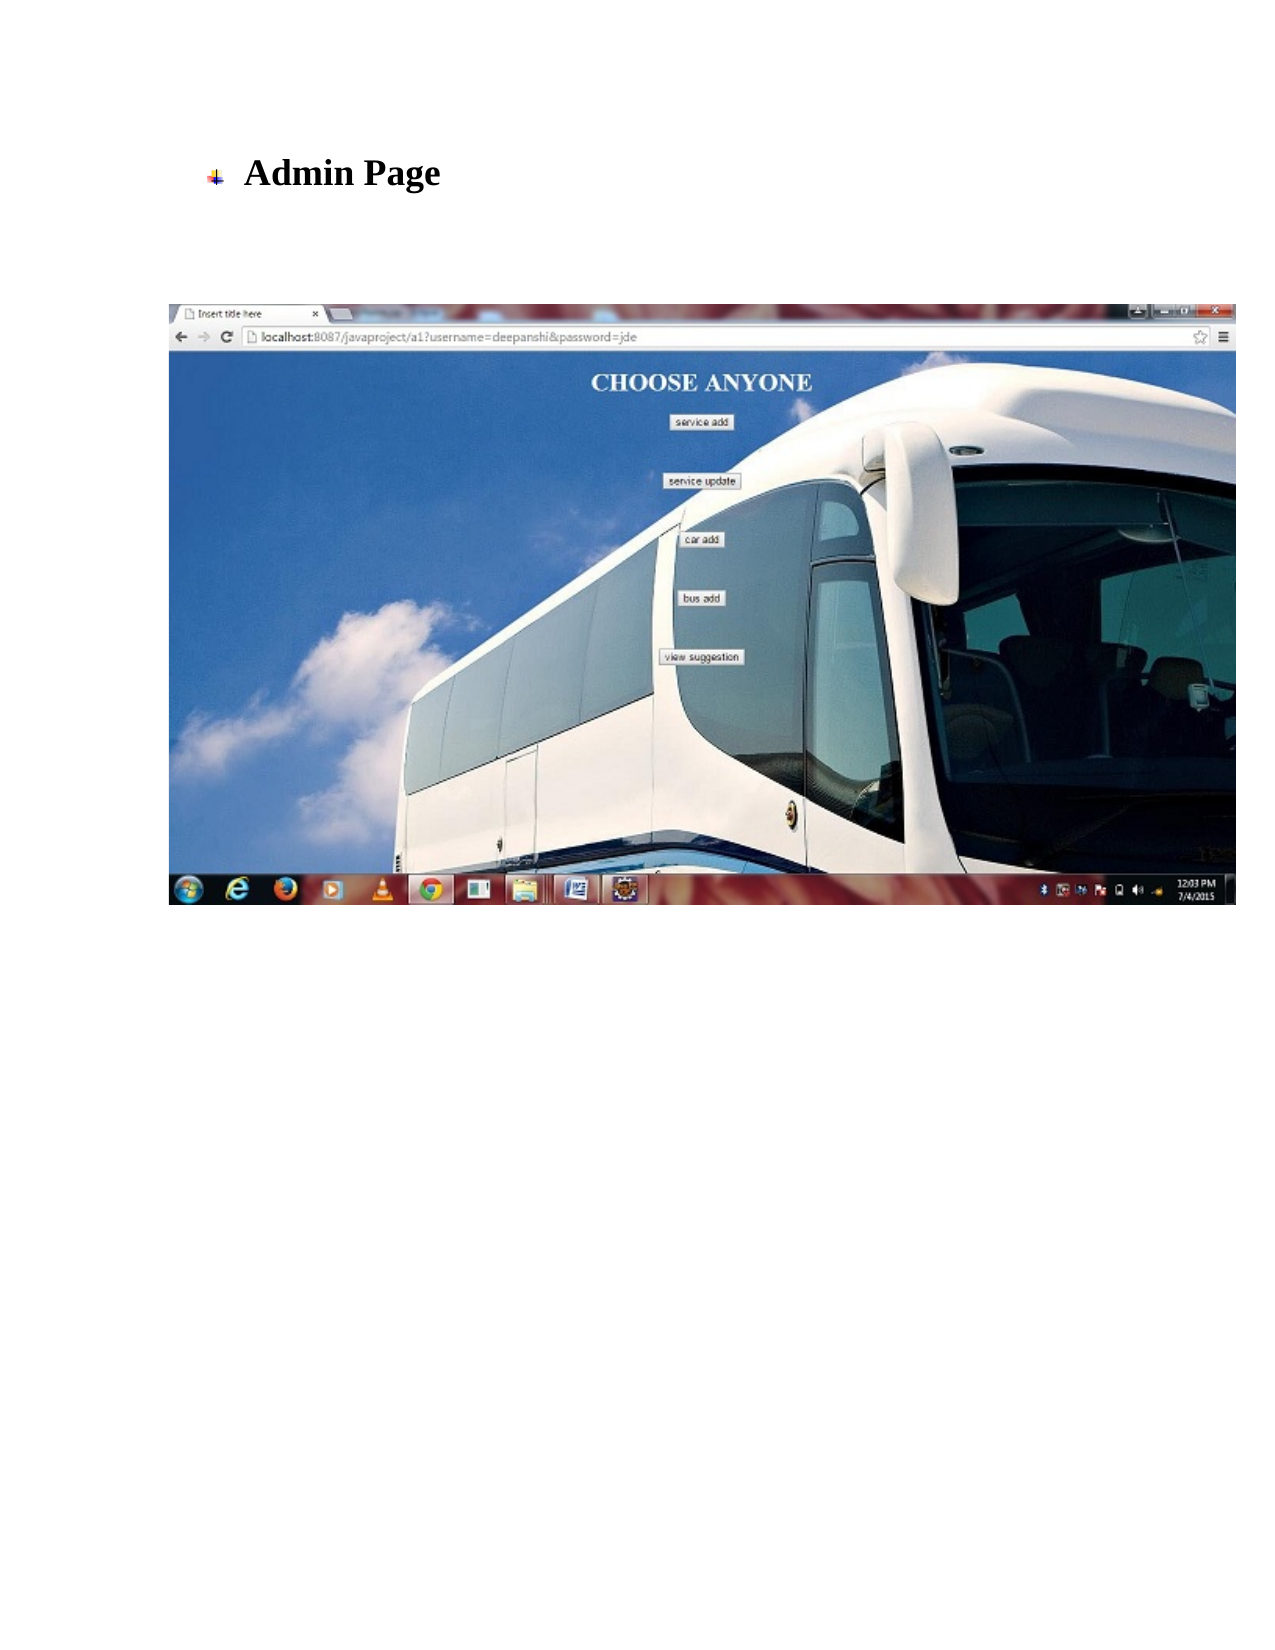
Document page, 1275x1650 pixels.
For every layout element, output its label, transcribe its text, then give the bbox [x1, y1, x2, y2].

picture [207, 168, 224, 185]
list Admin Page [206, 150, 1087, 193]
picture [168, 304, 1236, 905]
